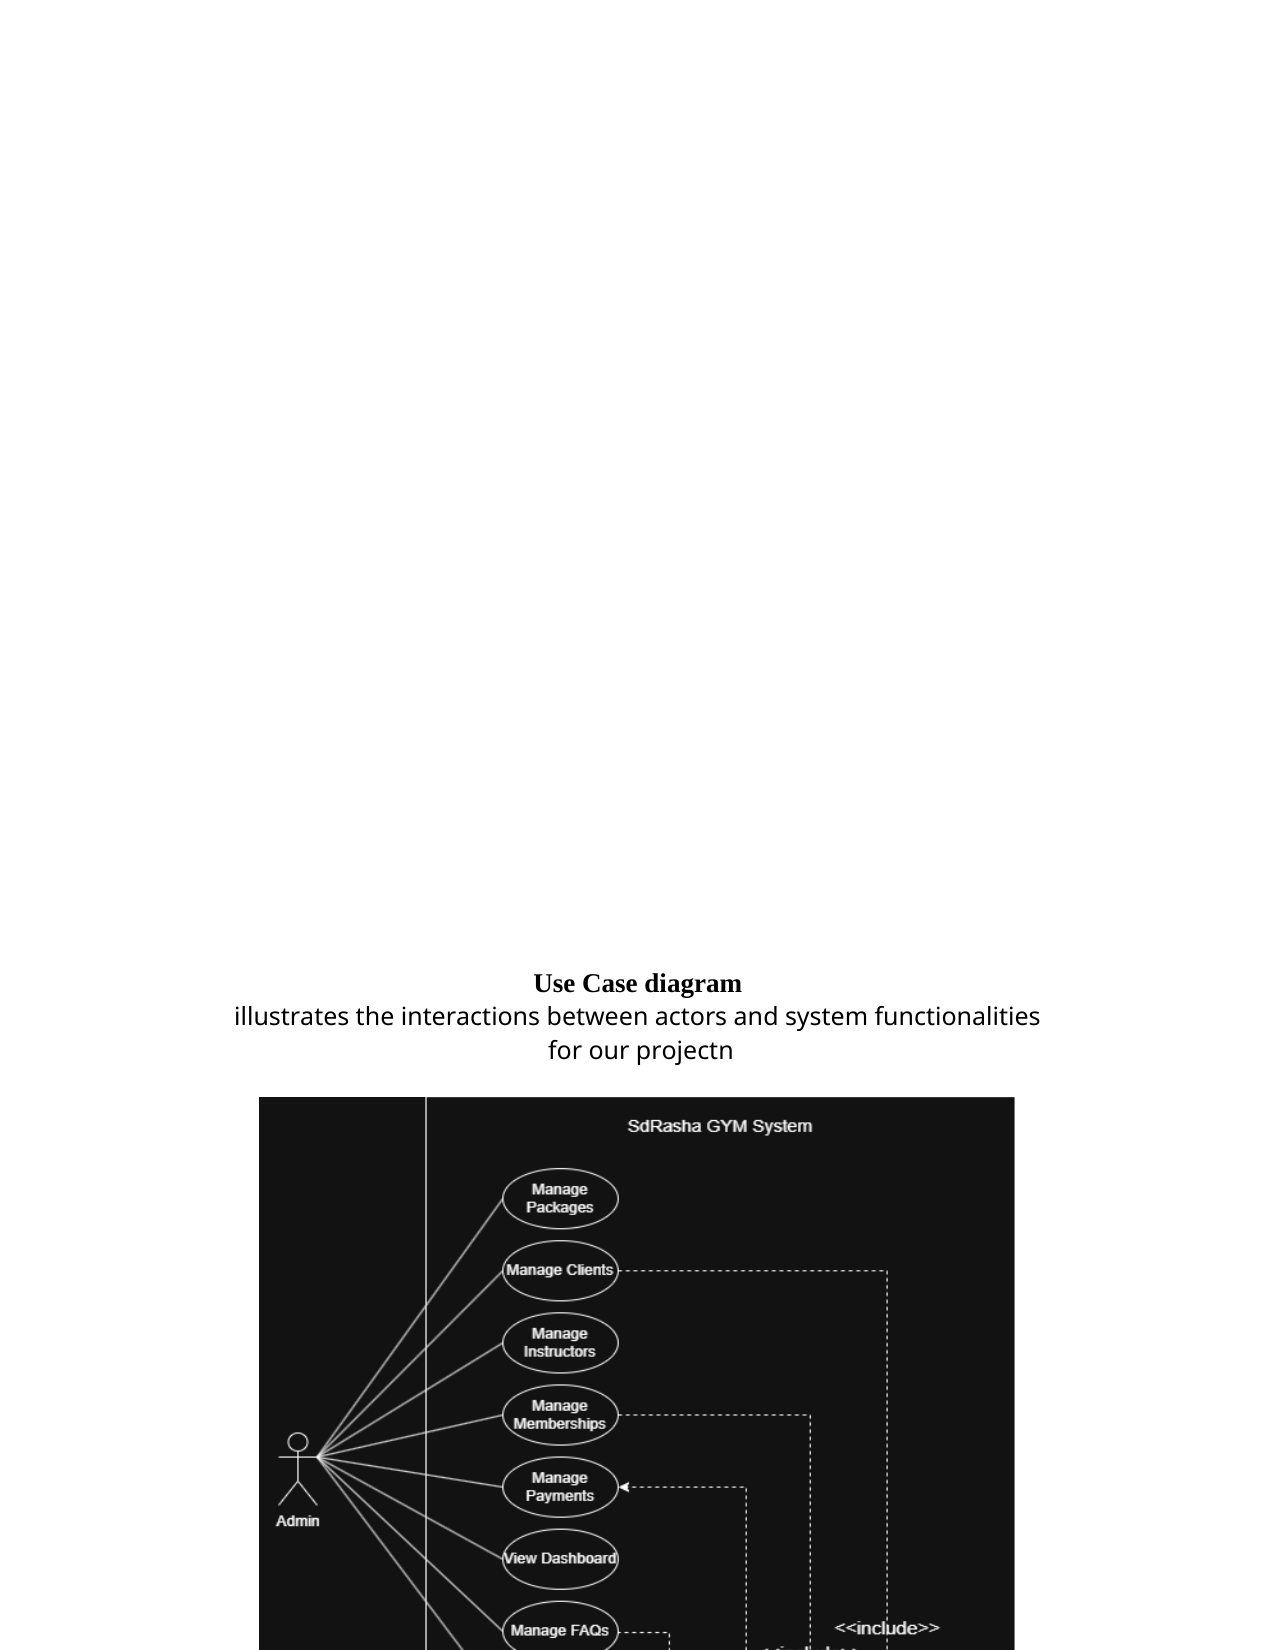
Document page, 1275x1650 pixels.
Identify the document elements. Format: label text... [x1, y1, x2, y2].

text illustrates the interactions between actors and system functionalities [150, 999, 1125, 1033]
text Use Case diagram [150, 967, 1125, 999]
picture [259, 1097, 1016, 1650]
text for our projectn [150, 1033, 1125, 1067]
